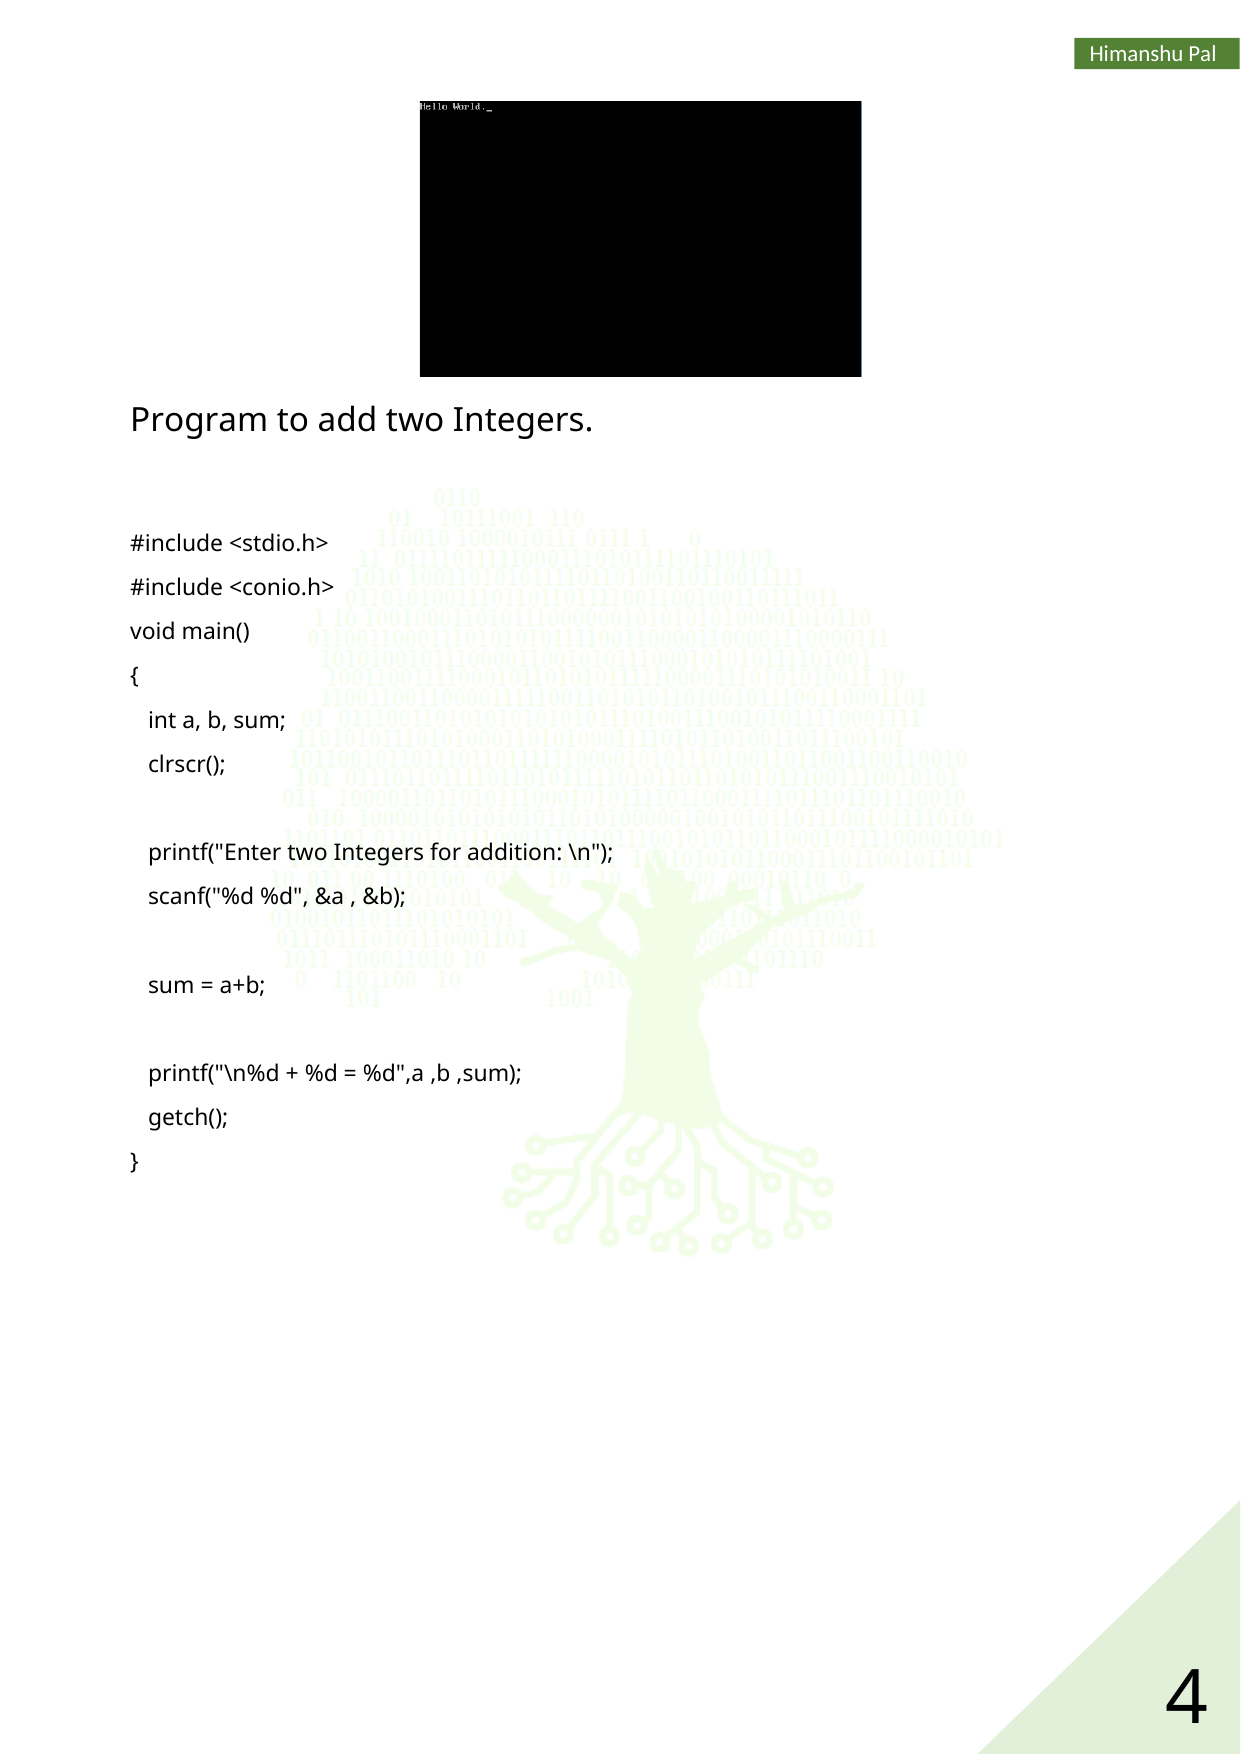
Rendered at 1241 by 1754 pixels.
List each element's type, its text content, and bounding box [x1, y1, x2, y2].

text void main() [130, 615, 1152, 647]
text Program to add two Integers. [130, 396, 1152, 441]
text printf("Enter two Integers for addition: \n"); [130, 836, 1152, 867]
text { [130, 659, 1152, 691]
text } [130, 1145, 1152, 1177]
text scanf("%d %d", &a , &b); [130, 880, 1152, 912]
text #include <conio.h> [130, 571, 1152, 602]
text clrscr(); [130, 748, 1152, 779]
text printf("\n%d + %d = %d",a ,b ,sum); [130, 1057, 1152, 1088]
text #include <stdio.h> [130, 527, 1152, 558]
text int a, b, sum; [130, 704, 1152, 735]
text sum = a+b; [130, 969, 1152, 1000]
picture [419, 101, 862, 377]
text getch(); [130, 1101, 1152, 1132]
